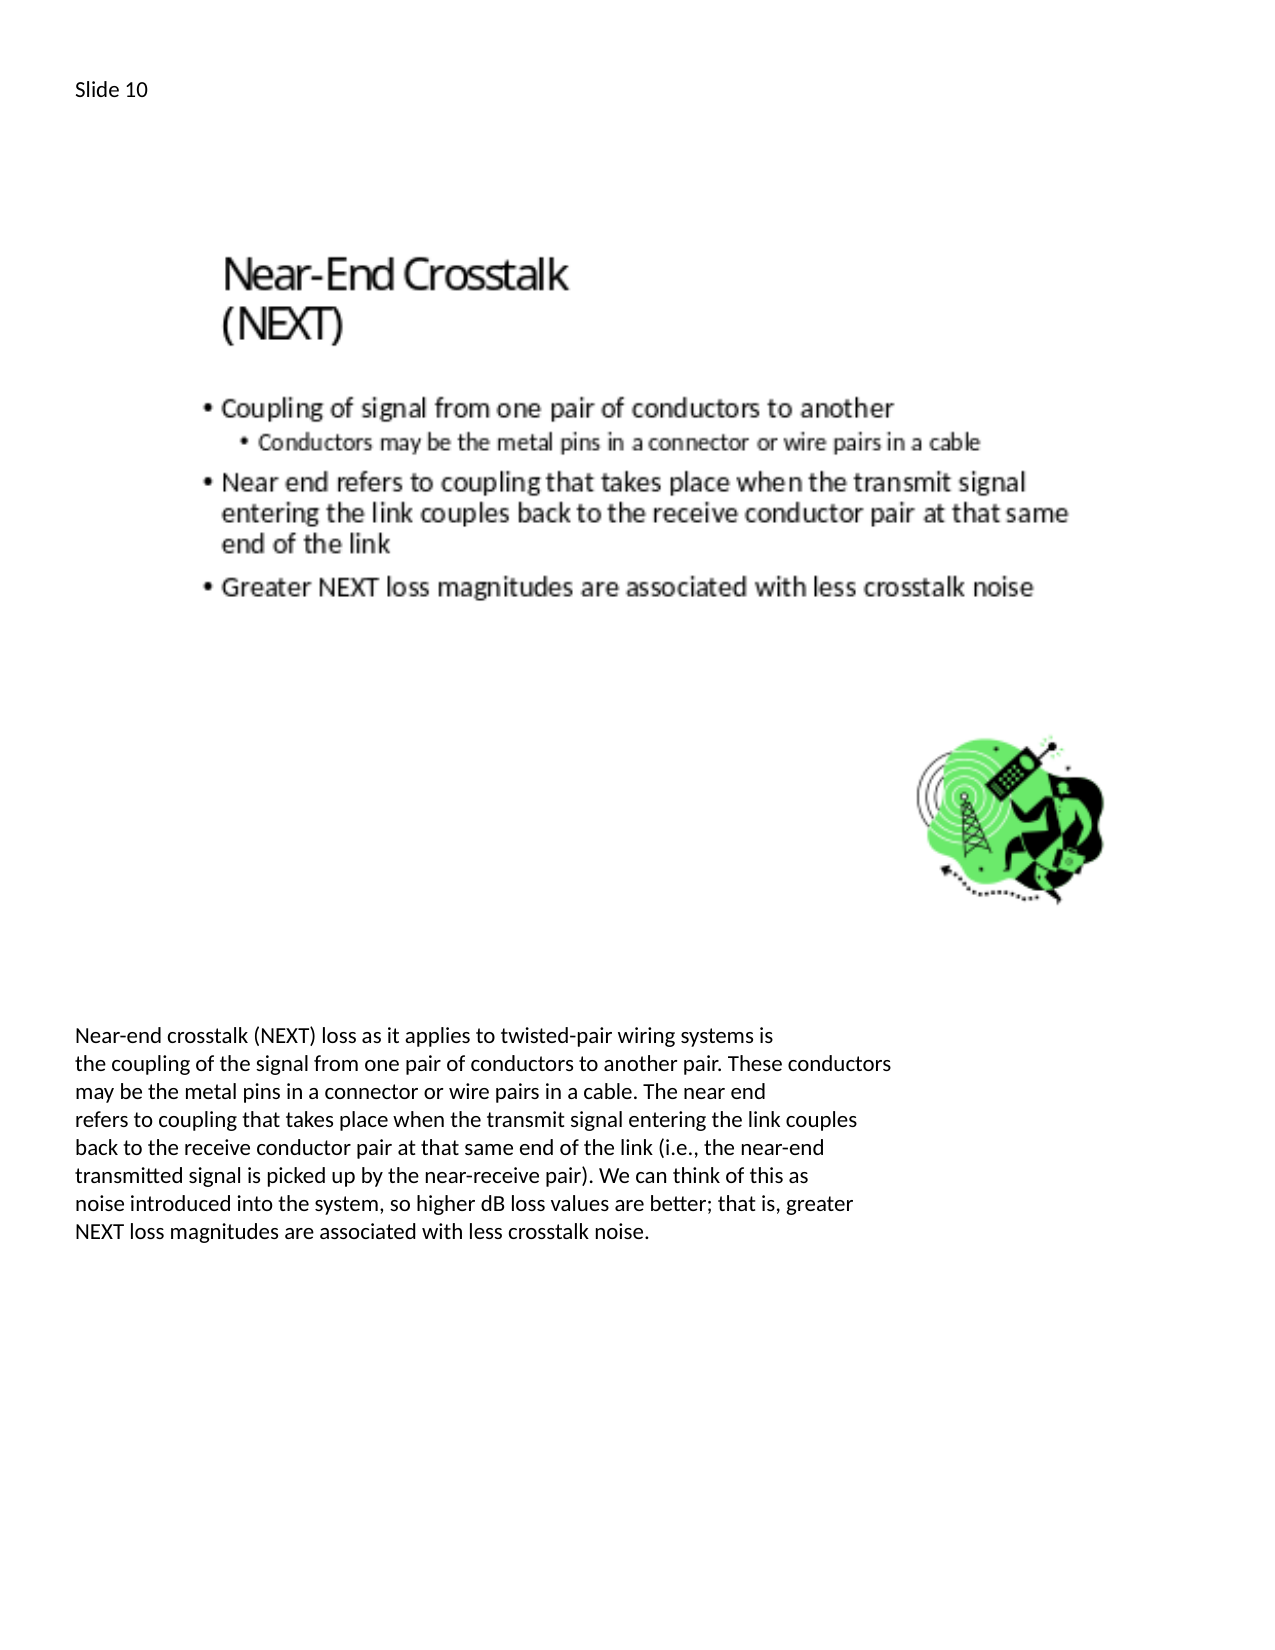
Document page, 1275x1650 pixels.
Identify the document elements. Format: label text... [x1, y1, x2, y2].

text noise introduced into the system, so higher dB loss values are better; that is, greater [75, 1189, 1200, 1217]
text Near-end crosstalk (NEXT) loss as it applies to twisted-pair wiring systems is [75, 1021, 1200, 1049]
text NEXT loss magnitudes are associated with less crosstalk noise. [75, 1217, 1200, 1245]
text may be the metal pins in a connector or wire pairs in a cable. The near end [75, 1077, 1200, 1105]
text Slide 10 [75, 75, 1200, 103]
text back to the receive conductor pair at that same end of the link (i.e., the near-end [75, 1133, 1200, 1161]
text transmitted signal is picked up by the near-receive pair). We can think of this as [75, 1161, 1200, 1189]
text the coupling of the signal from one pair of conductors to another pair. These conductors [75, 1049, 1200, 1077]
text refers to coupling that takes place when the transmit signal entering the link couples [75, 1105, 1200, 1133]
